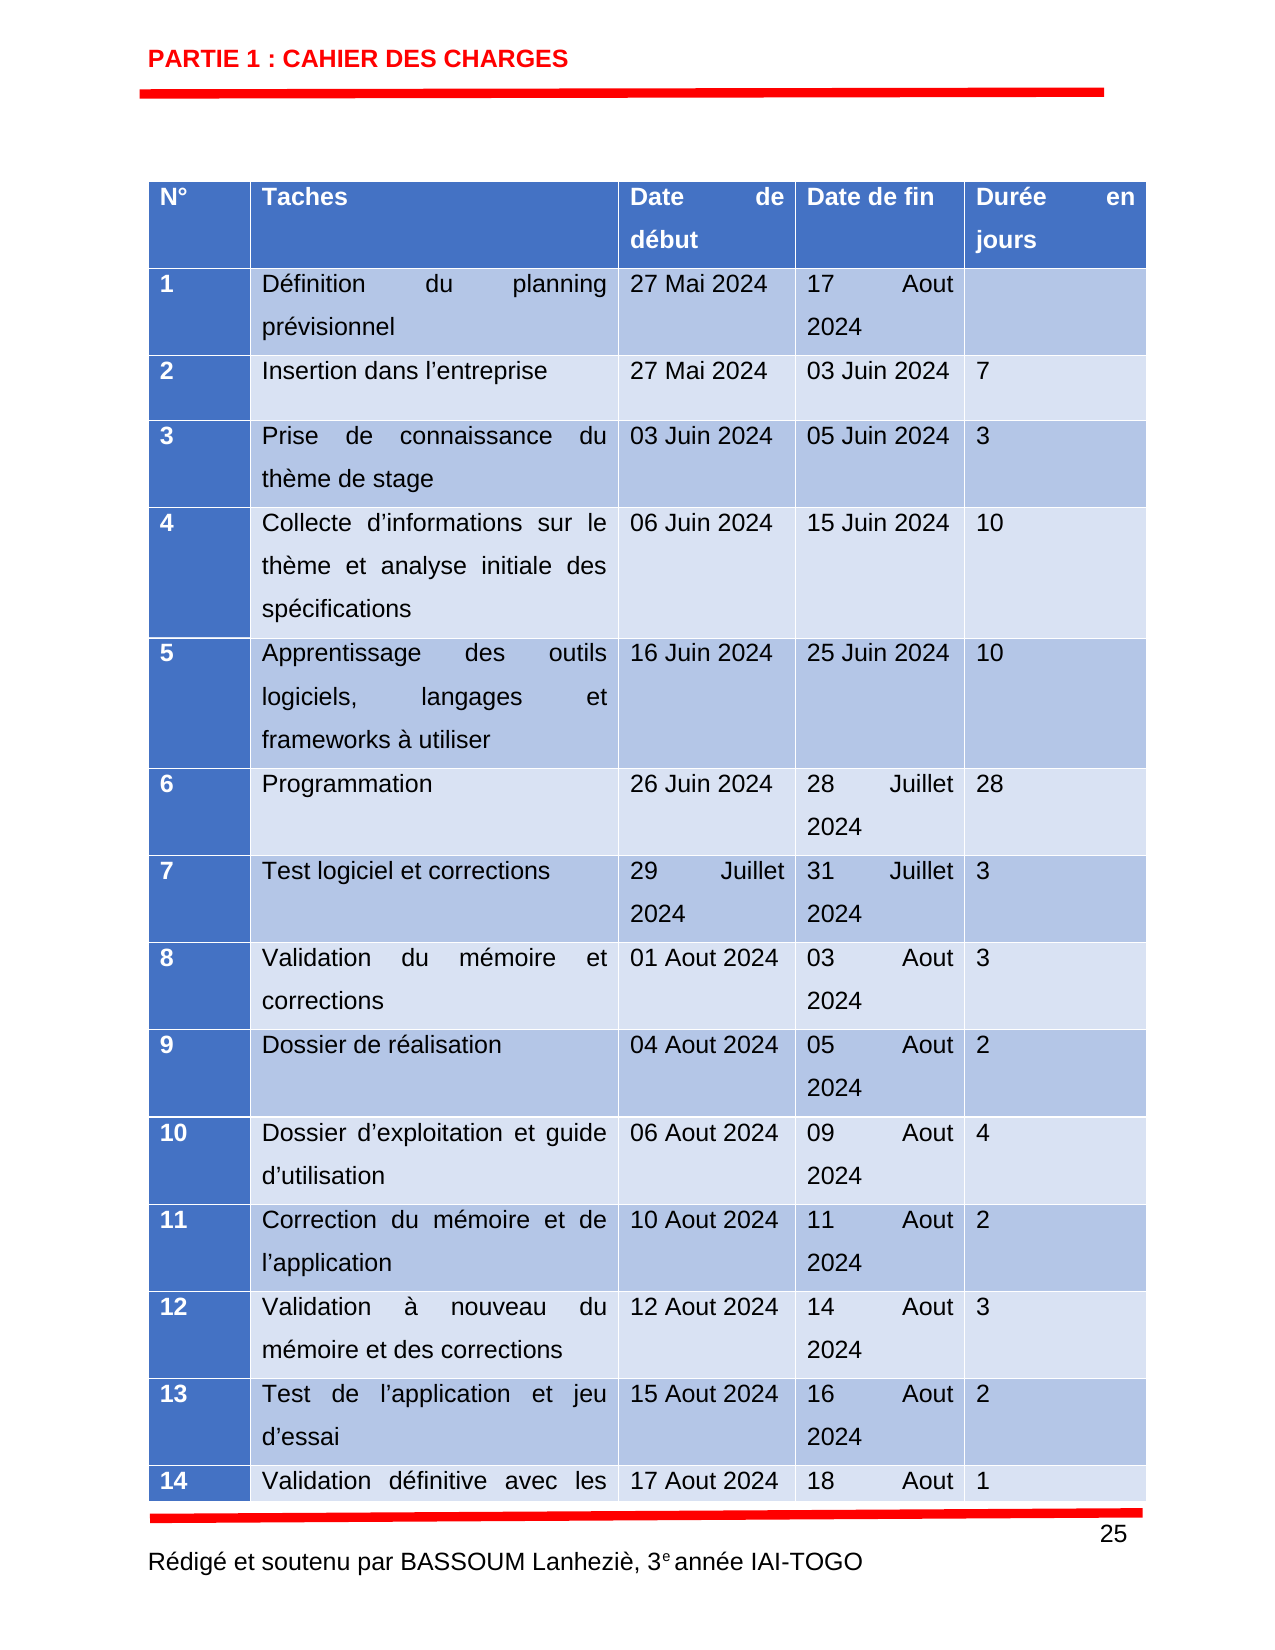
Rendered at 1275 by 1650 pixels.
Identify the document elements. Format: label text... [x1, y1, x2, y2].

table_cell 1 [149, 269, 250, 355]
table_cell 2 [149, 356, 250, 420]
table_cell 10 [965, 639, 1146, 768]
table_cell 7 [149, 856, 250, 942]
table_cell 2 [965, 1030, 1146, 1116]
table_cell 04 Aout 2024 [619, 1030, 795, 1116]
table_cell 2 [965, 1379, 1146, 1465]
table_cell 3 [965, 943, 1146, 1029]
table_cell 13 [149, 1379, 250, 1465]
table_cell Correction du mémoire et de l’application [251, 1205, 618, 1291]
table_cell 14 Aout 2024 [796, 1292, 964, 1378]
table_header Date de fin [796, 182, 964, 268]
table_cell 10 [965, 508, 1146, 637]
table_cell 3 [965, 856, 1146, 942]
table_cell Apprentissage des outils logiciels, langages et frameworks à utiliser [251, 639, 618, 768]
table_cell 03 Juin 2024 [796, 356, 964, 420]
table_cell 05 Aout 2024 [796, 1030, 964, 1116]
table_cell 3 [149, 421, 250, 507]
table_cell 10 [149, 1118, 250, 1204]
table_cell 12 Aout 2024 [619, 1292, 795, 1378]
table_cell 5 [149, 639, 250, 768]
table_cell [251, 1466, 618, 1501]
table_cell 17 Aout 2024 [796, 269, 964, 355]
table_cell 11 [149, 1205, 250, 1291]
table_header Date de début [619, 182, 795, 268]
table_cell 1 [965, 1466, 1146, 1501]
table_cell 16 Juin 2024 [619, 639, 795, 768]
table_header Durée en jours [965, 182, 1146, 268]
table_cell 18 Aout 2024 [796, 1466, 964, 1501]
table_cell 26 Juin 2024 [619, 769, 795, 855]
table_cell 06 Aout 2024 [619, 1118, 795, 1204]
table_cell 28 [965, 769, 1146, 855]
table_cell [965, 269, 1146, 355]
table_cell 06 Juin 2024 [619, 508, 795, 637]
table_header Taches [251, 182, 618, 268]
table_cell 29 Juillet 2024 [619, 856, 795, 942]
table_cell 16 Aout 2024 [796, 1379, 964, 1465]
table_cell 11 Aout 2024 [796, 1205, 964, 1291]
table_cell 03 Juin 2024 [619, 421, 795, 507]
table_cell 6 [149, 769, 250, 855]
table_cell 09 Aout 2024 [796, 1118, 964, 1204]
table_cell 27 Mai 2024 [619, 356, 795, 420]
table_cell 17 Aout 2024 [619, 1466, 795, 1501]
table_cell Dossier d’exploitation et guide d’utilisation [251, 1118, 618, 1204]
table_cell Définition du planning prévisionnel [251, 269, 618, 355]
table_cell 31 Juillet 2024 [796, 856, 964, 942]
table_cell 4 [149, 508, 250, 637]
table_cell 7 [965, 356, 1146, 420]
table_cell 25 Juin 2024 [796, 639, 964, 768]
table_cell Prise de connaissance du thème de stage [251, 421, 618, 507]
table_header N° [149, 182, 250, 268]
table_cell 27 Mai 2024 [619, 269, 795, 355]
table_cell 4 [965, 1118, 1146, 1204]
table_cell 05 Juin 2024 [796, 421, 964, 507]
table_cell 01 Aout 2024 [619, 943, 795, 1029]
table_cell Dossier de réalisation [251, 1030, 618, 1116]
table_cell Programmation [251, 769, 618, 855]
table_cell 15 Juin 2024 [796, 508, 964, 637]
table_cell 14 [149, 1466, 250, 1501]
table_cell Test de l’application et jeu d’essai [251, 1379, 618, 1465]
table_cell 3 [965, 1292, 1146, 1378]
table_cell Validation à nouveau du mémoire et des corrections [251, 1292, 618, 1378]
table_cell Test logiciel et corrections [251, 856, 618, 942]
table_cell 12 [149, 1292, 250, 1378]
table_cell Validation du mémoire et corrections [251, 943, 618, 1029]
table_cell 10 Aout 2024 [619, 1205, 795, 1291]
table_cell 15 Aout 2024 [619, 1379, 795, 1465]
table_cell 03 Aout 2024 [796, 943, 964, 1029]
table_cell 28 Juillet 2024 [796, 769, 964, 855]
table_cell 8 [149, 943, 250, 1029]
table_cell Collecte d’informations sur le thème et analyse initiale des spécifications [251, 508, 618, 637]
table_cell 3 [965, 421, 1146, 507]
table_cell 2 [965, 1205, 1146, 1291]
table_cell Insertion dans l’entreprise [251, 356, 618, 420]
table_cell 9 [149, 1030, 250, 1116]
